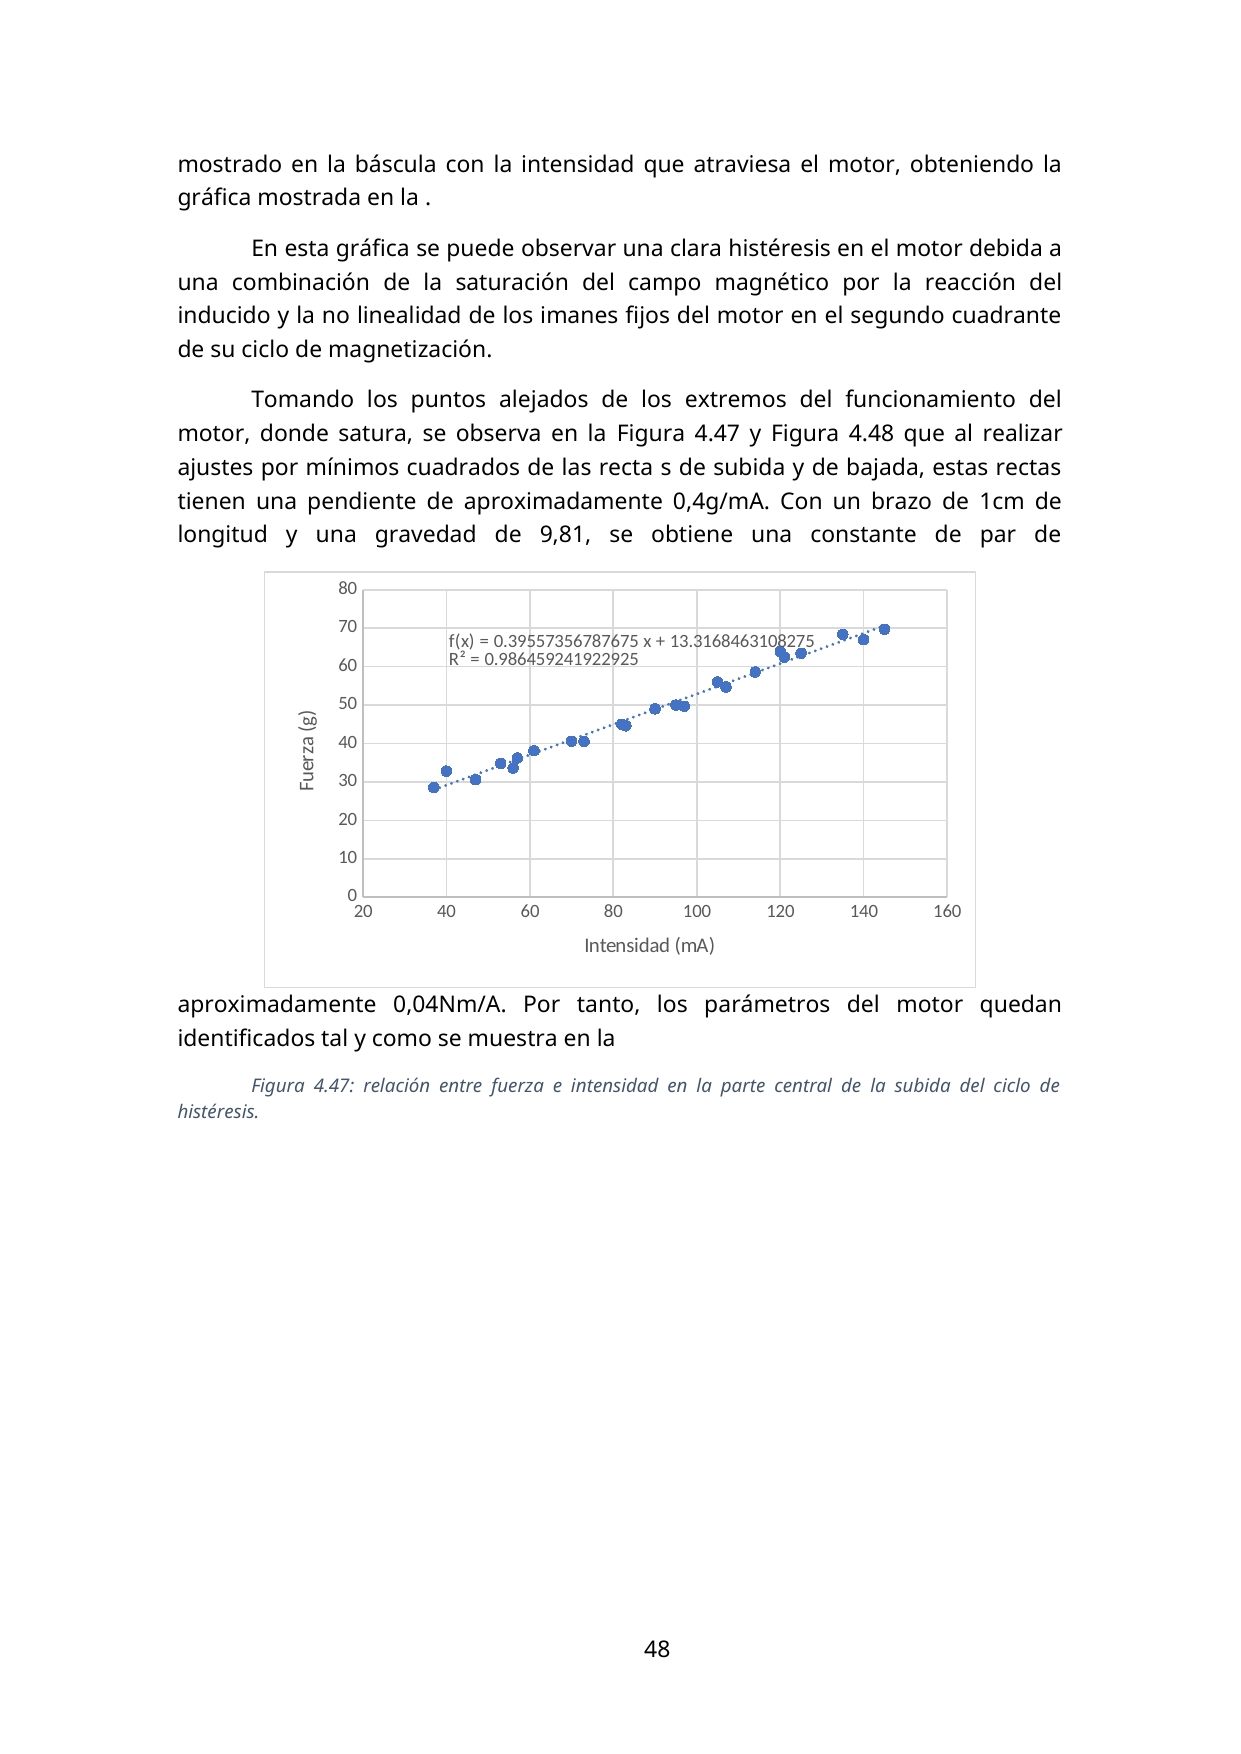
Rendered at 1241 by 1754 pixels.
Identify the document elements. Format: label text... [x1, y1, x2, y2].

text En esta gráfica se puede observar una clara histéresis en el motor debida a una combinación de la saturación del campo magnético por la reacción del inducido y la no linealidad de los imanes fijos del motor en el segundo cuadrante de su ciclo de magnetización. [177, 232, 1063, 364]
